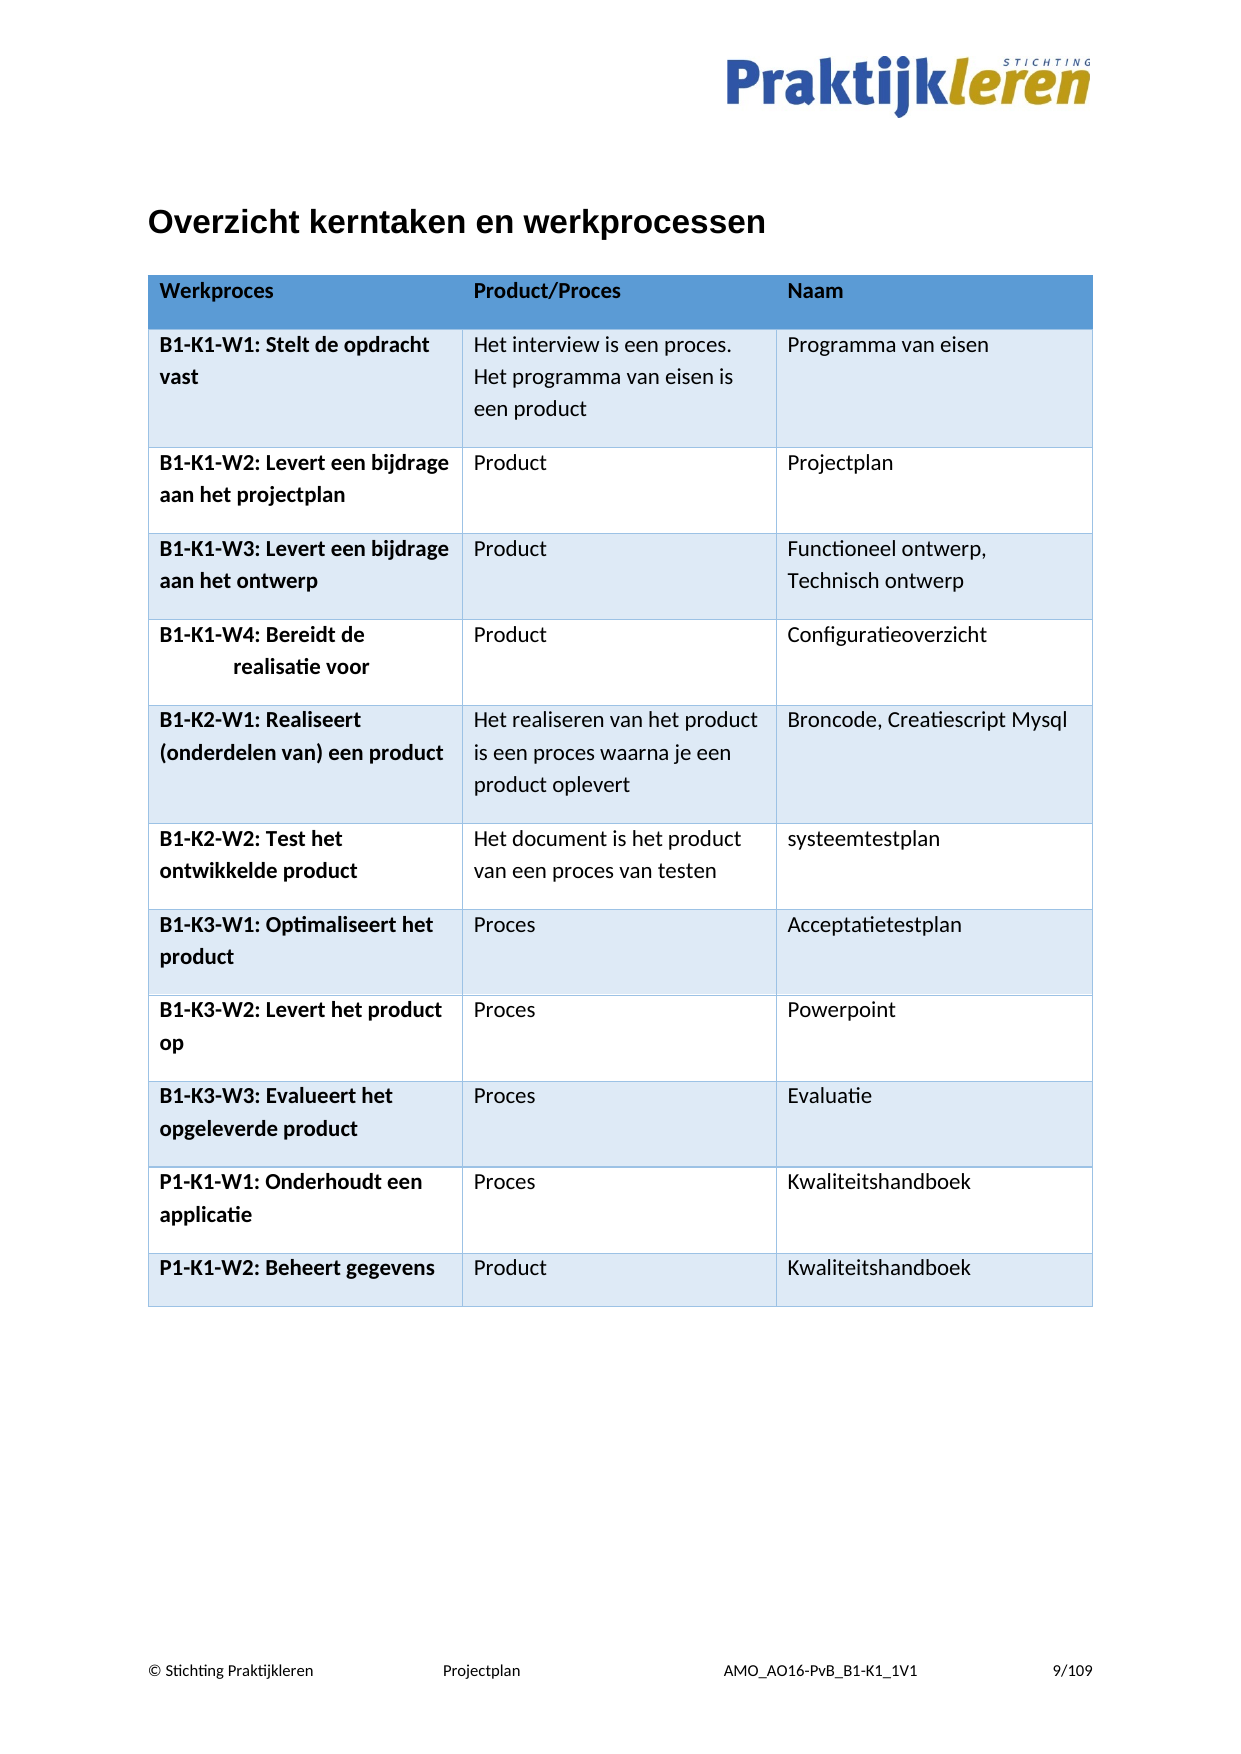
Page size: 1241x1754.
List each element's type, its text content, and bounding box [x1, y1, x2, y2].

table_cell Kwaliteitshandboek [777, 1254, 1092, 1306]
table_cell B1-K1-W1: Stelt de opdracht vast [149, 330, 462, 447]
table_cell Proces [463, 1168, 776, 1252]
table_cell Functioneel ontwerp, Technisch ontwerp [777, 534, 1092, 619]
table_cell Proces [463, 1082, 776, 1166]
table_cell Broncode, Creatiescript Mysql [777, 706, 1092, 823]
table_cell B1-K1-W2: Levert een bijdrage aan het projectplan [149, 448, 462, 533]
table_cell Het realiseren van het product is een proces waarna je een product oplevert [463, 706, 776, 823]
table_cell B1-K2-W1: Realiseert (onderdelen van) een product [149, 706, 462, 823]
table_cell Product [463, 534, 776, 619]
table_cell Projectplan [777, 448, 1092, 533]
table_cell Evaluatie [777, 1082, 1092, 1166]
picture [727, 56, 1090, 118]
table_cell Product [463, 1254, 776, 1306]
table_header Product/Proces [463, 276, 776, 329]
table_cell Product [463, 448, 776, 533]
table_cell Product [463, 620, 776, 704]
table_cell B1-K3-W1: Optimaliseert het product [149, 910, 462, 994]
table_cell Kwaliteitshandboek [777, 1168, 1092, 1252]
table_header Werkproces [149, 276, 462, 329]
table_cell B1-K3-W3: Evalueert het opgeleverde product [149, 1082, 462, 1166]
subtitle Overzicht kerntaken en werkprocessen [148, 202, 1093, 241]
table_header Naam [777, 276, 1092, 329]
table_cell Proces [463, 996, 776, 1081]
table_cell Proces [463, 910, 776, 994]
table_cell Het interview is een proces. Het programma van eisen is een product [463, 330, 776, 447]
table_cell P1-K1-W2: Beheert gegevens [149, 1254, 462, 1306]
table_cell Configuratieoverzicht [777, 620, 1092, 704]
table_cell systeemtestplan [777, 824, 1092, 909]
table_cell Acceptatietestplan [777, 910, 1092, 994]
table_cell B1-K3-W2: Levert het product op [149, 996, 462, 1081]
table_cell P1-K1-W1: Onderhoudt een applicatie [149, 1168, 462, 1252]
table_cell B1-K1-W3: Levert een bijdrage aan het ontwerp [149, 534, 462, 619]
table_cell Programma van eisen [777, 330, 1092, 447]
table_cell Het document is het product van een proces van testen [463, 824, 776, 909]
table_cell Powerpoint [777, 996, 1092, 1081]
table_cell B1-K2-W2: Test het ontwikkelde product [149, 824, 462, 909]
table_cell B1-K1-W4: Bereidt de realisatie voor [149, 620, 462, 704]
